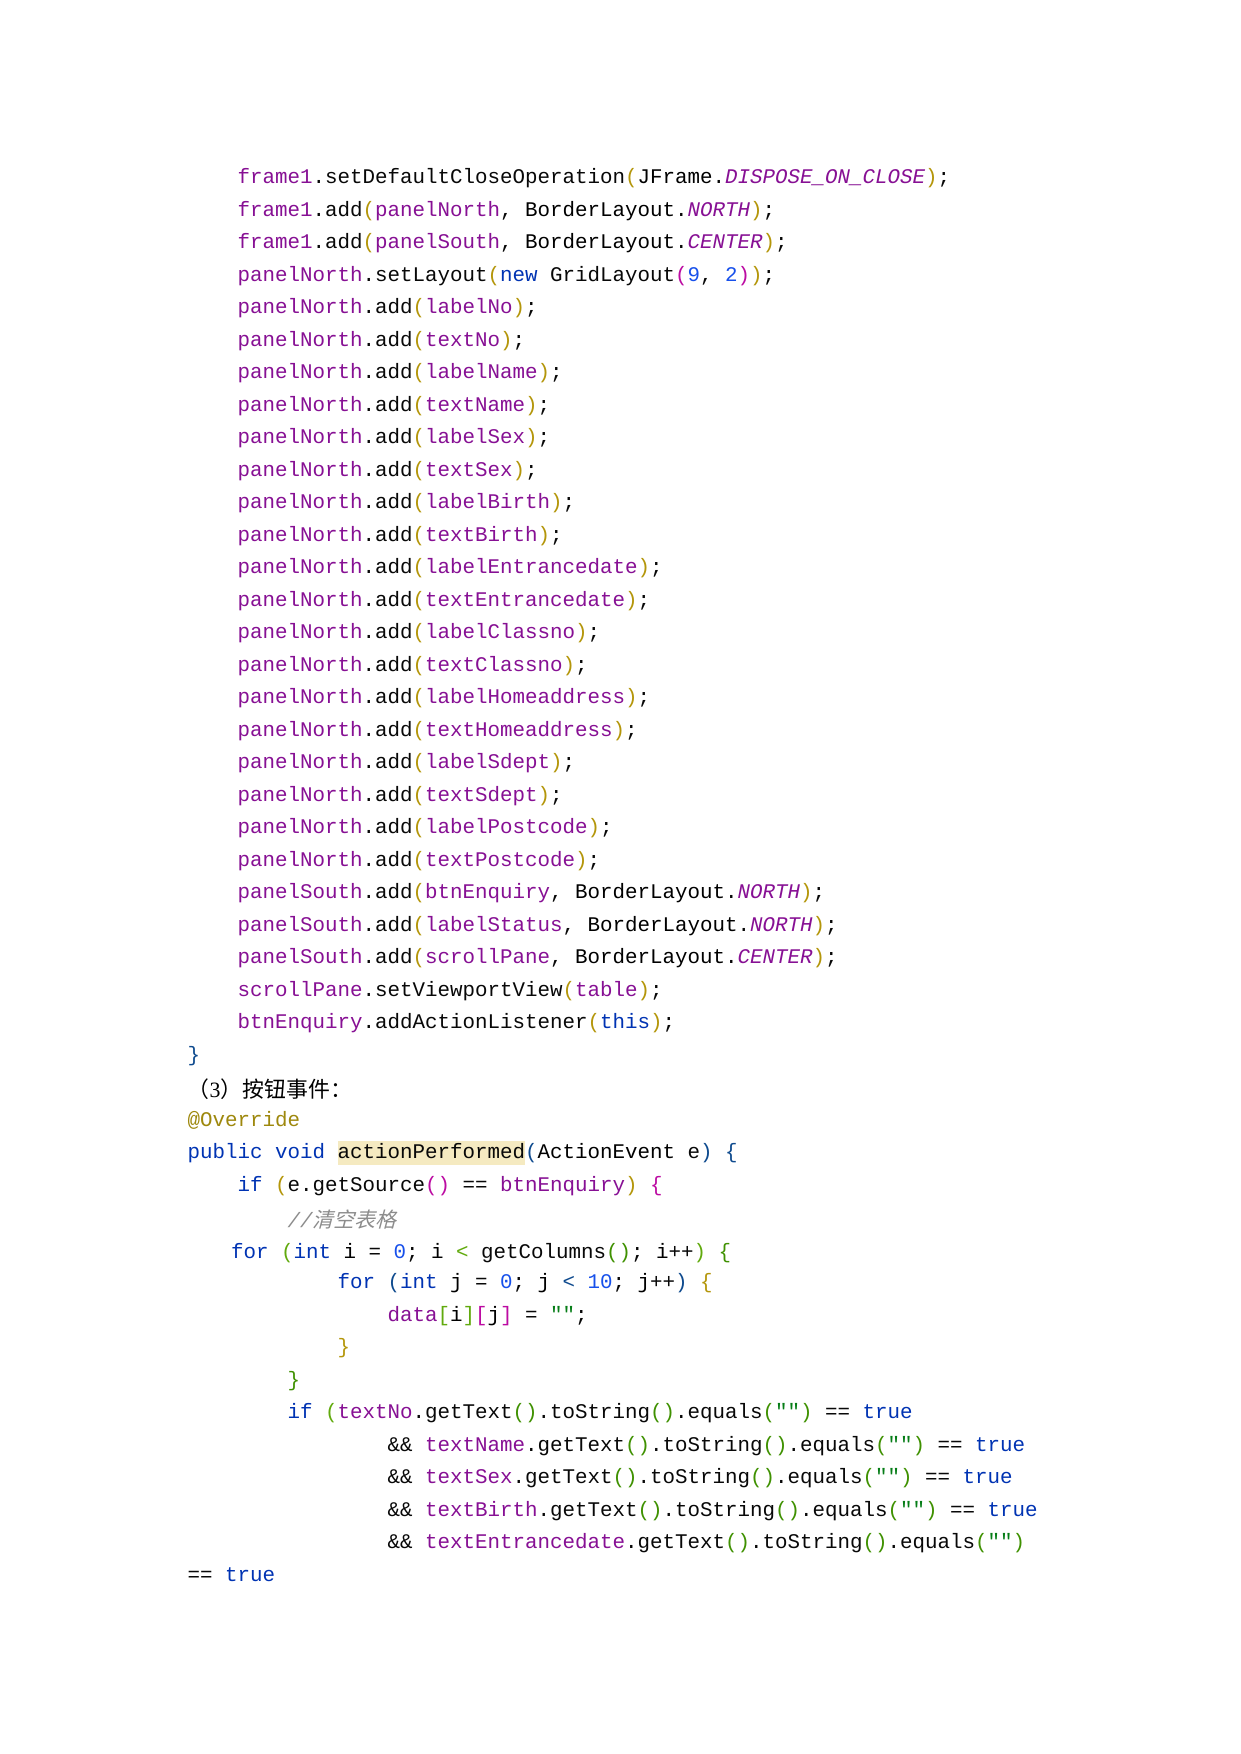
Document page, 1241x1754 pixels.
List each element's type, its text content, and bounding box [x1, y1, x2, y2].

text （3）按钮事件： [187, 1072, 1053, 1104]
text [187, 1104, 1053, 1592]
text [187, 162, 1053, 1072]
